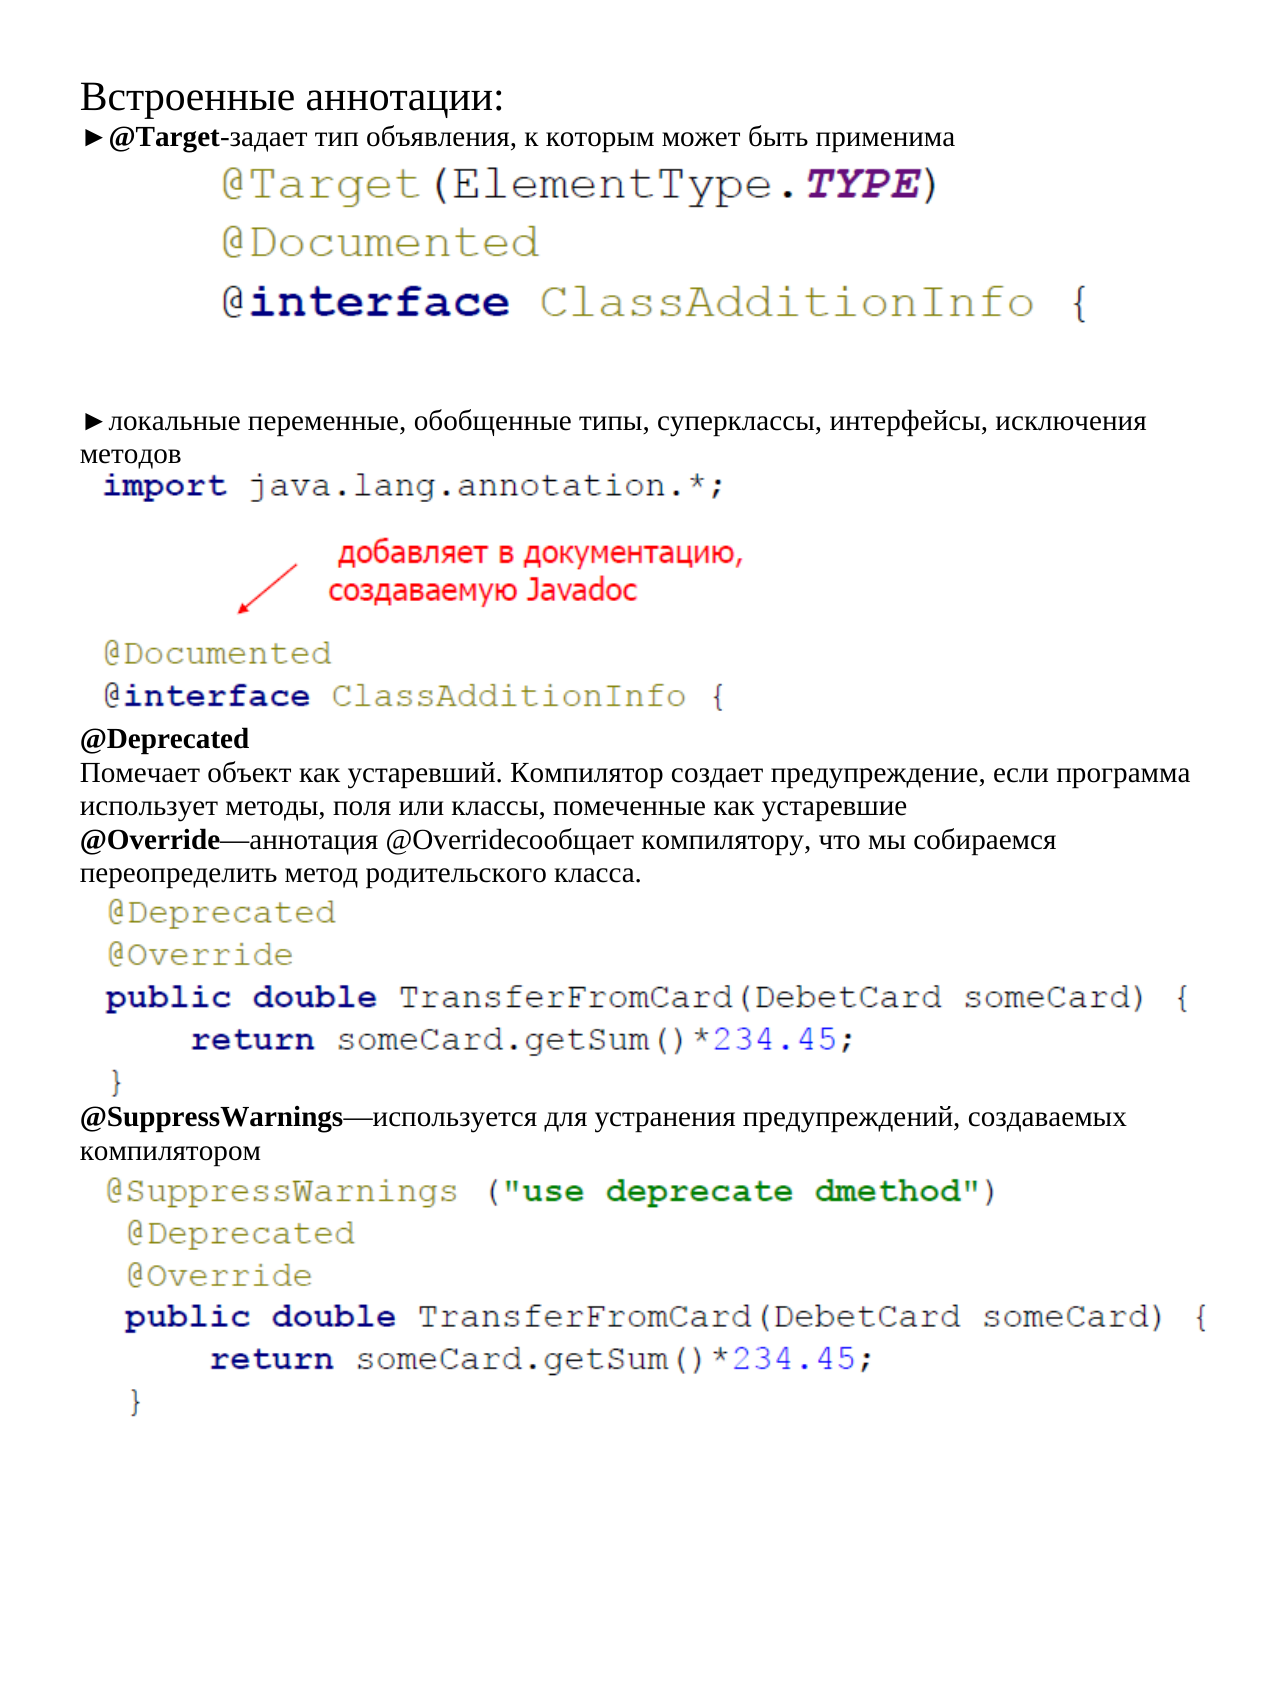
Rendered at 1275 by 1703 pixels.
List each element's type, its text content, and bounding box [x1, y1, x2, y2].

text Встроенные аннотации: [79, 72, 1252, 119]
text Помечает объект как устаревший. Компилятор создает предупреждение, если программа использует методы, поля или классы, помеченные как устаревшие [79, 755, 1252, 822]
text ►локальные переменные, обобщенные типы, суперклассы, интерфейсы, исключения методов [79, 403, 1252, 470]
text @SuppressWarnings—используется для устранения предупреждений, создаваемых компилятором [79, 893, 1252, 1167]
text @Deprecated [79, 721, 1252, 755]
text ►@Target-задает тип объявления, к которым может быть применима [79, 119, 1252, 153]
text @Override—аннотация @Overrideсообщает компилятору, что мы собираемся переопределить метод родительского класса. [79, 822, 1252, 889]
